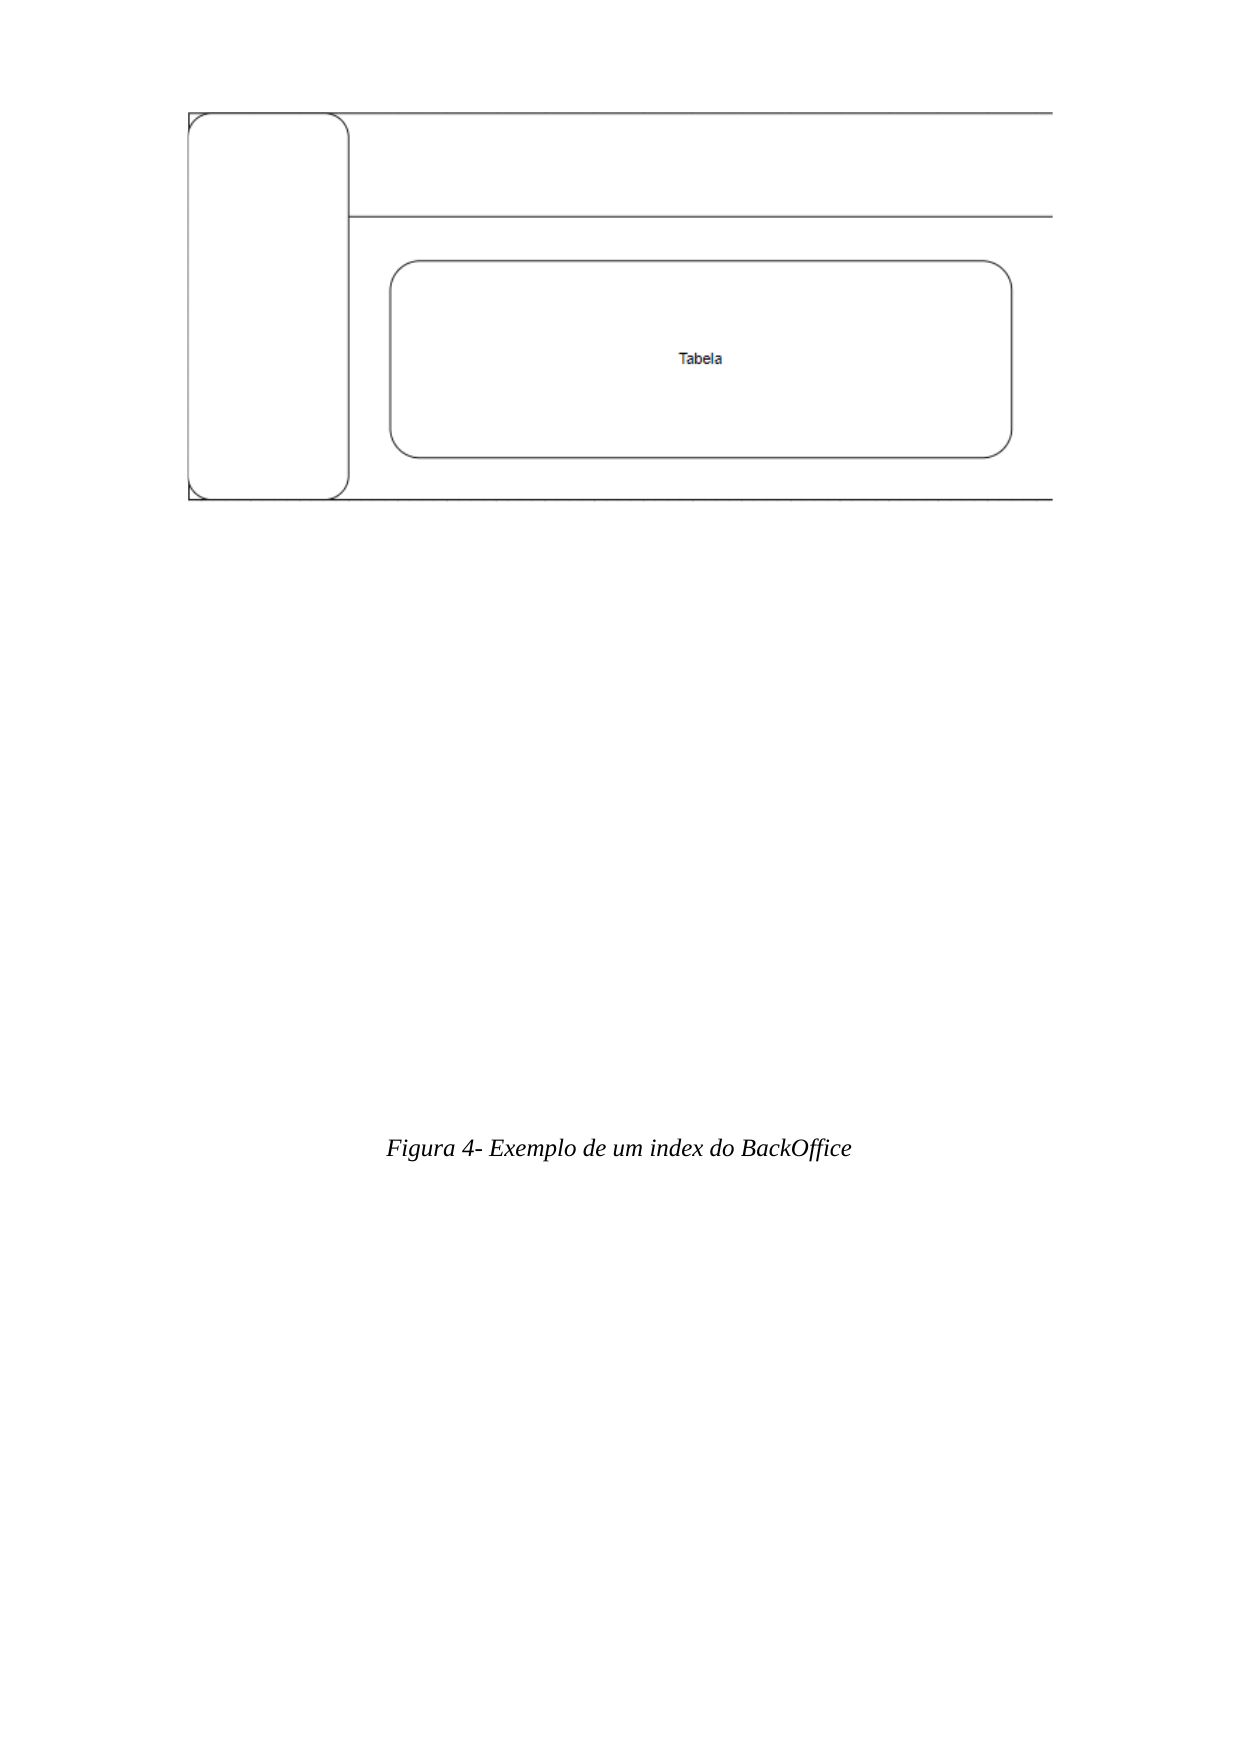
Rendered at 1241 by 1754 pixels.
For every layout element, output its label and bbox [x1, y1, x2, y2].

picture [187, 112, 1053, 502]
